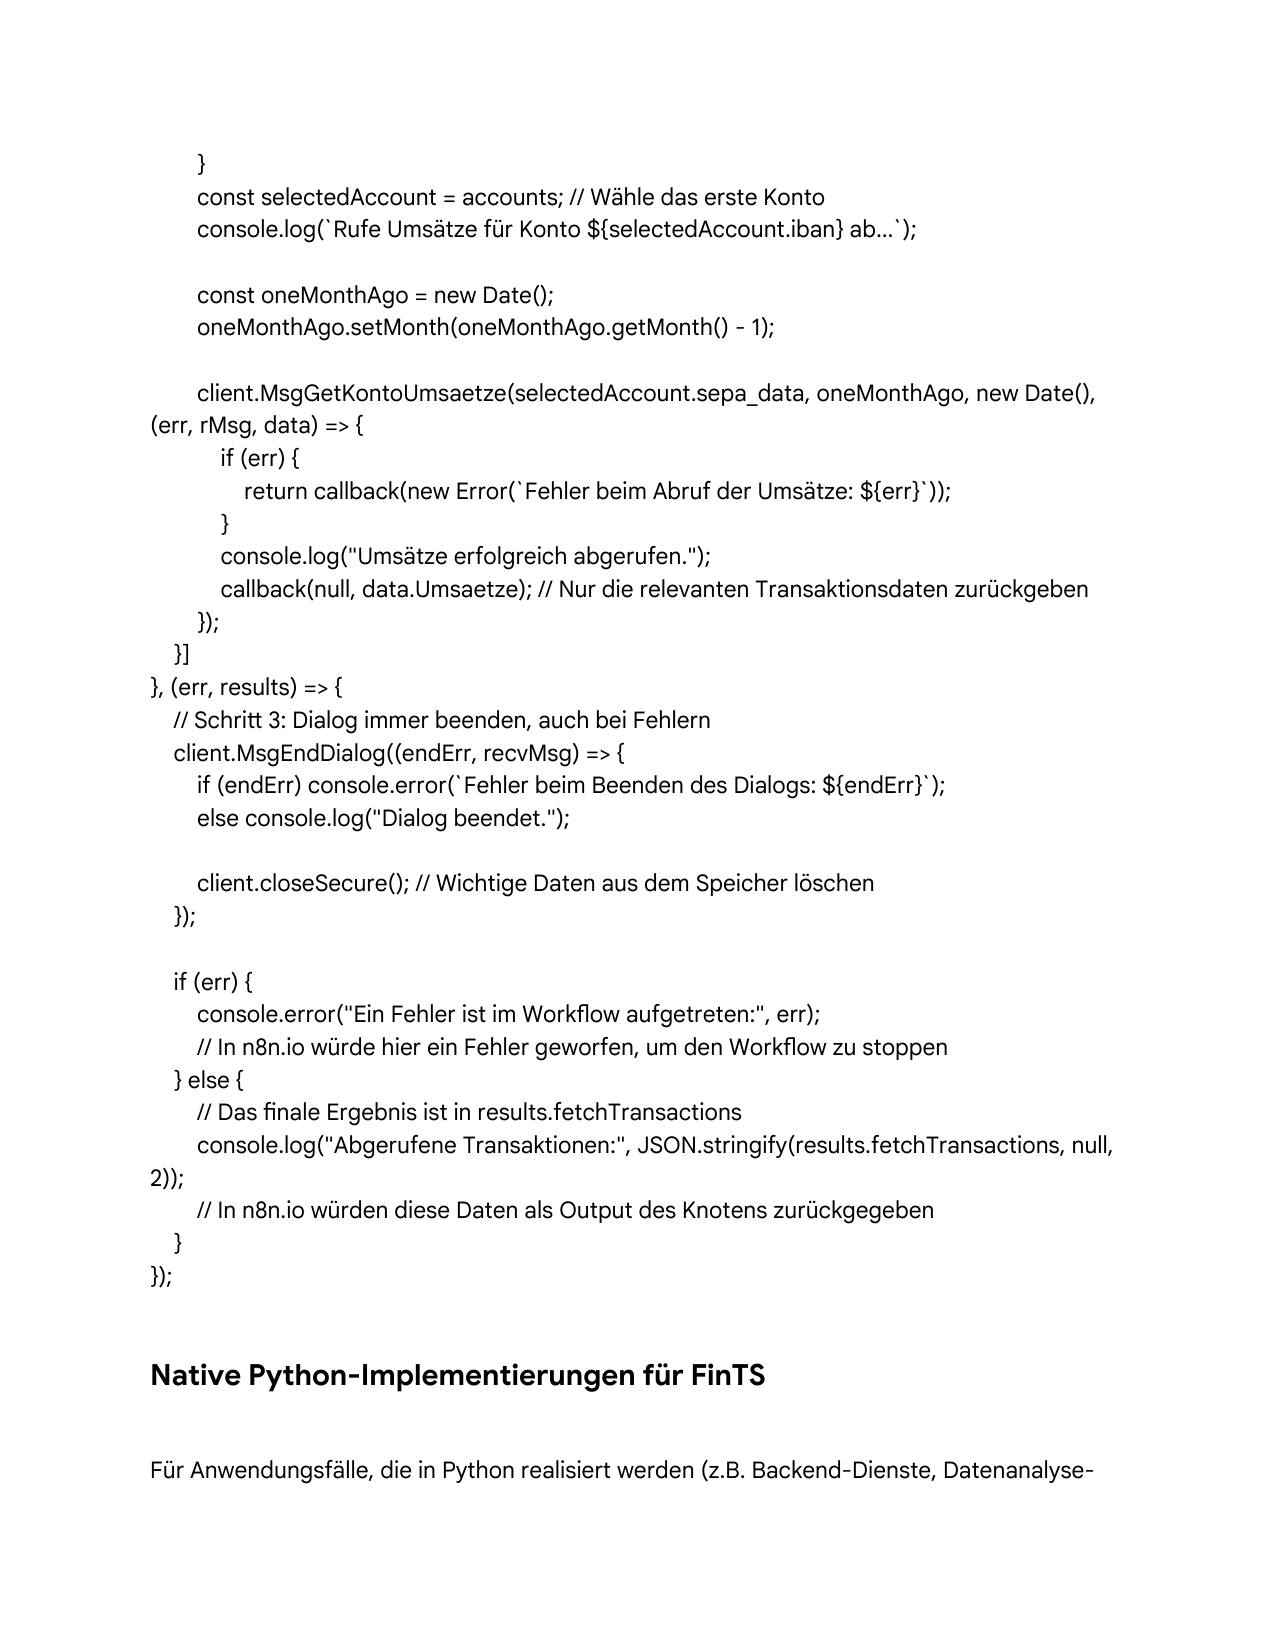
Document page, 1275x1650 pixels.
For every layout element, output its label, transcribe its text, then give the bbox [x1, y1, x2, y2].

subtitle Native Python-Implementierungen für FinTS [150, 1357, 1125, 1394]
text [150, 150, 1125, 1321]
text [150, 1457, 1125, 1485]
